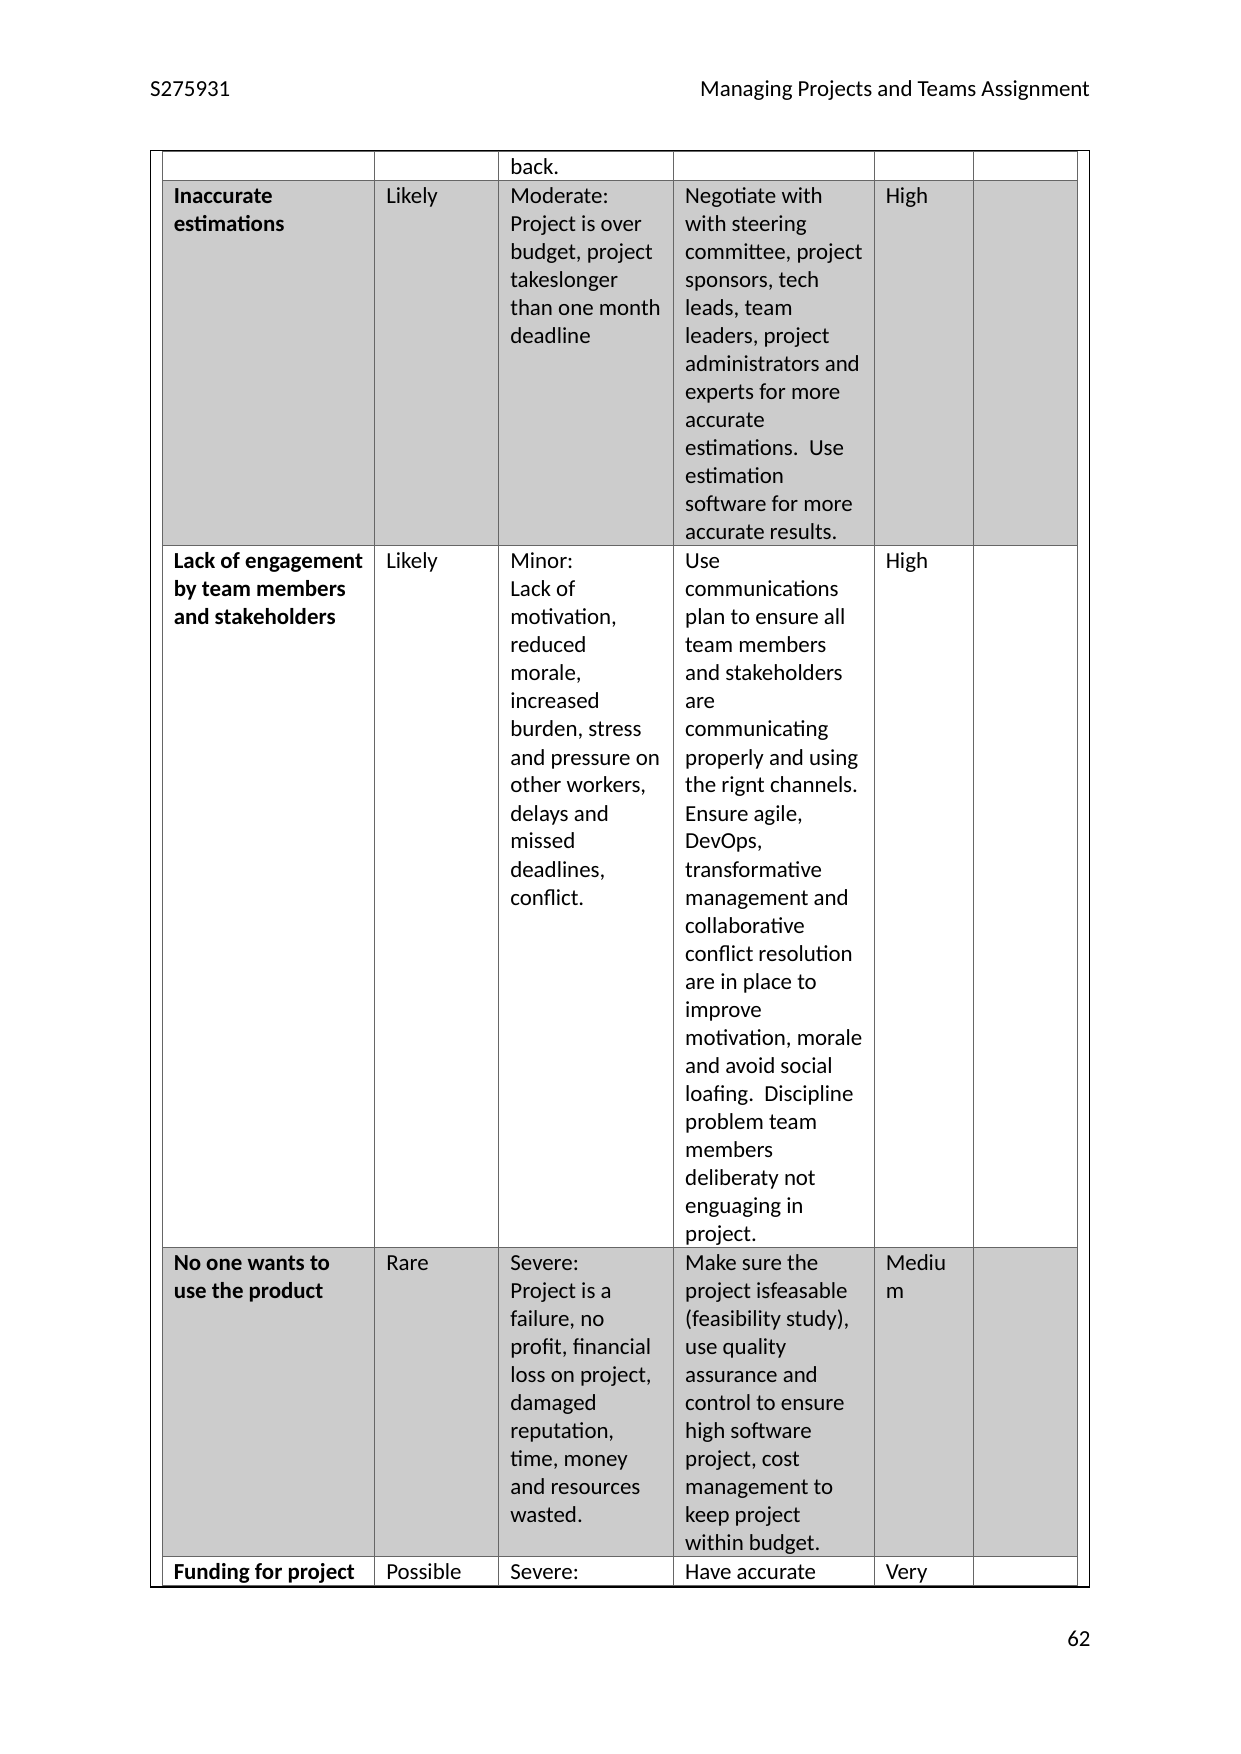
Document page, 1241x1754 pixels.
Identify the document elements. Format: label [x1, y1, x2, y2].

table_cell [974, 152, 1077, 180]
table_cell [1078, 151, 1089, 1586]
table_cell [974, 546, 1077, 1247]
table_cell [375, 152, 498, 180]
table_cell [151, 151, 162, 1586]
table_cell [875, 546, 973, 1247]
table_cell [674, 1557, 874, 1585]
table_cell [875, 1557, 973, 1585]
table_cell [674, 152, 874, 180]
table_cell [875, 152, 973, 180]
table_cell [375, 546, 498, 1247]
table_cell [499, 546, 673, 1247]
table_cell [974, 1557, 1077, 1585]
table_cell [499, 152, 673, 180]
table_cell [674, 546, 874, 1247]
table_cell [163, 152, 374, 180]
table_cell [163, 546, 374, 1247]
table_cell [499, 1557, 673, 1585]
table_cell [163, 1557, 374, 1585]
table_cell [375, 1557, 498, 1585]
